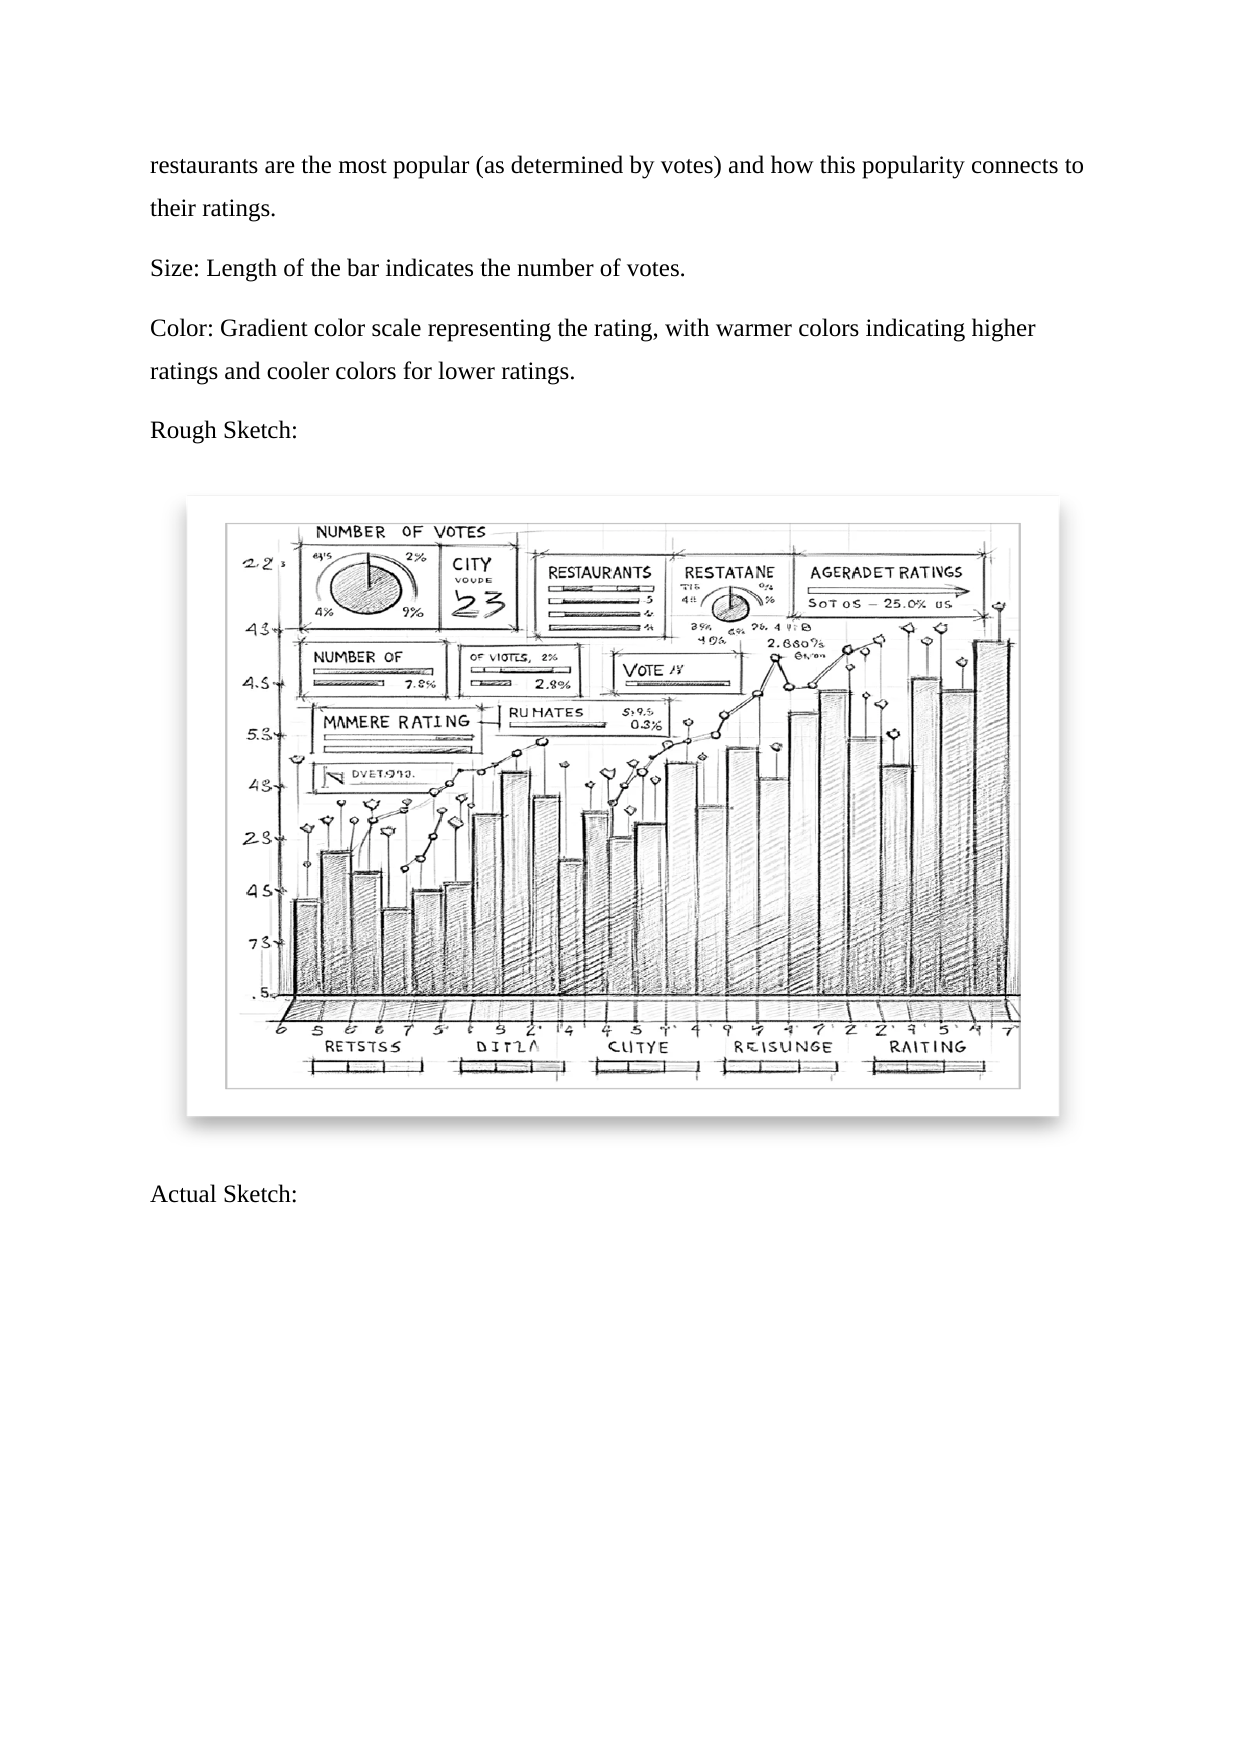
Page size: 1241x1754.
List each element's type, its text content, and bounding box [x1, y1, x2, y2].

text Actual Sketch: [150, 1179, 1090, 1207]
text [150, 150, 1090, 222]
picture [150, 475, 1097, 1149]
text Rough Sketch: [150, 416, 1090, 444]
text Size: Length of the bar indicates the number of votes. [150, 253, 1090, 282]
text Color: Gradient color scale representing the rating, with warmer colors indicating higher ratings and cooler colors for lower ratings. [150, 313, 1090, 384]
